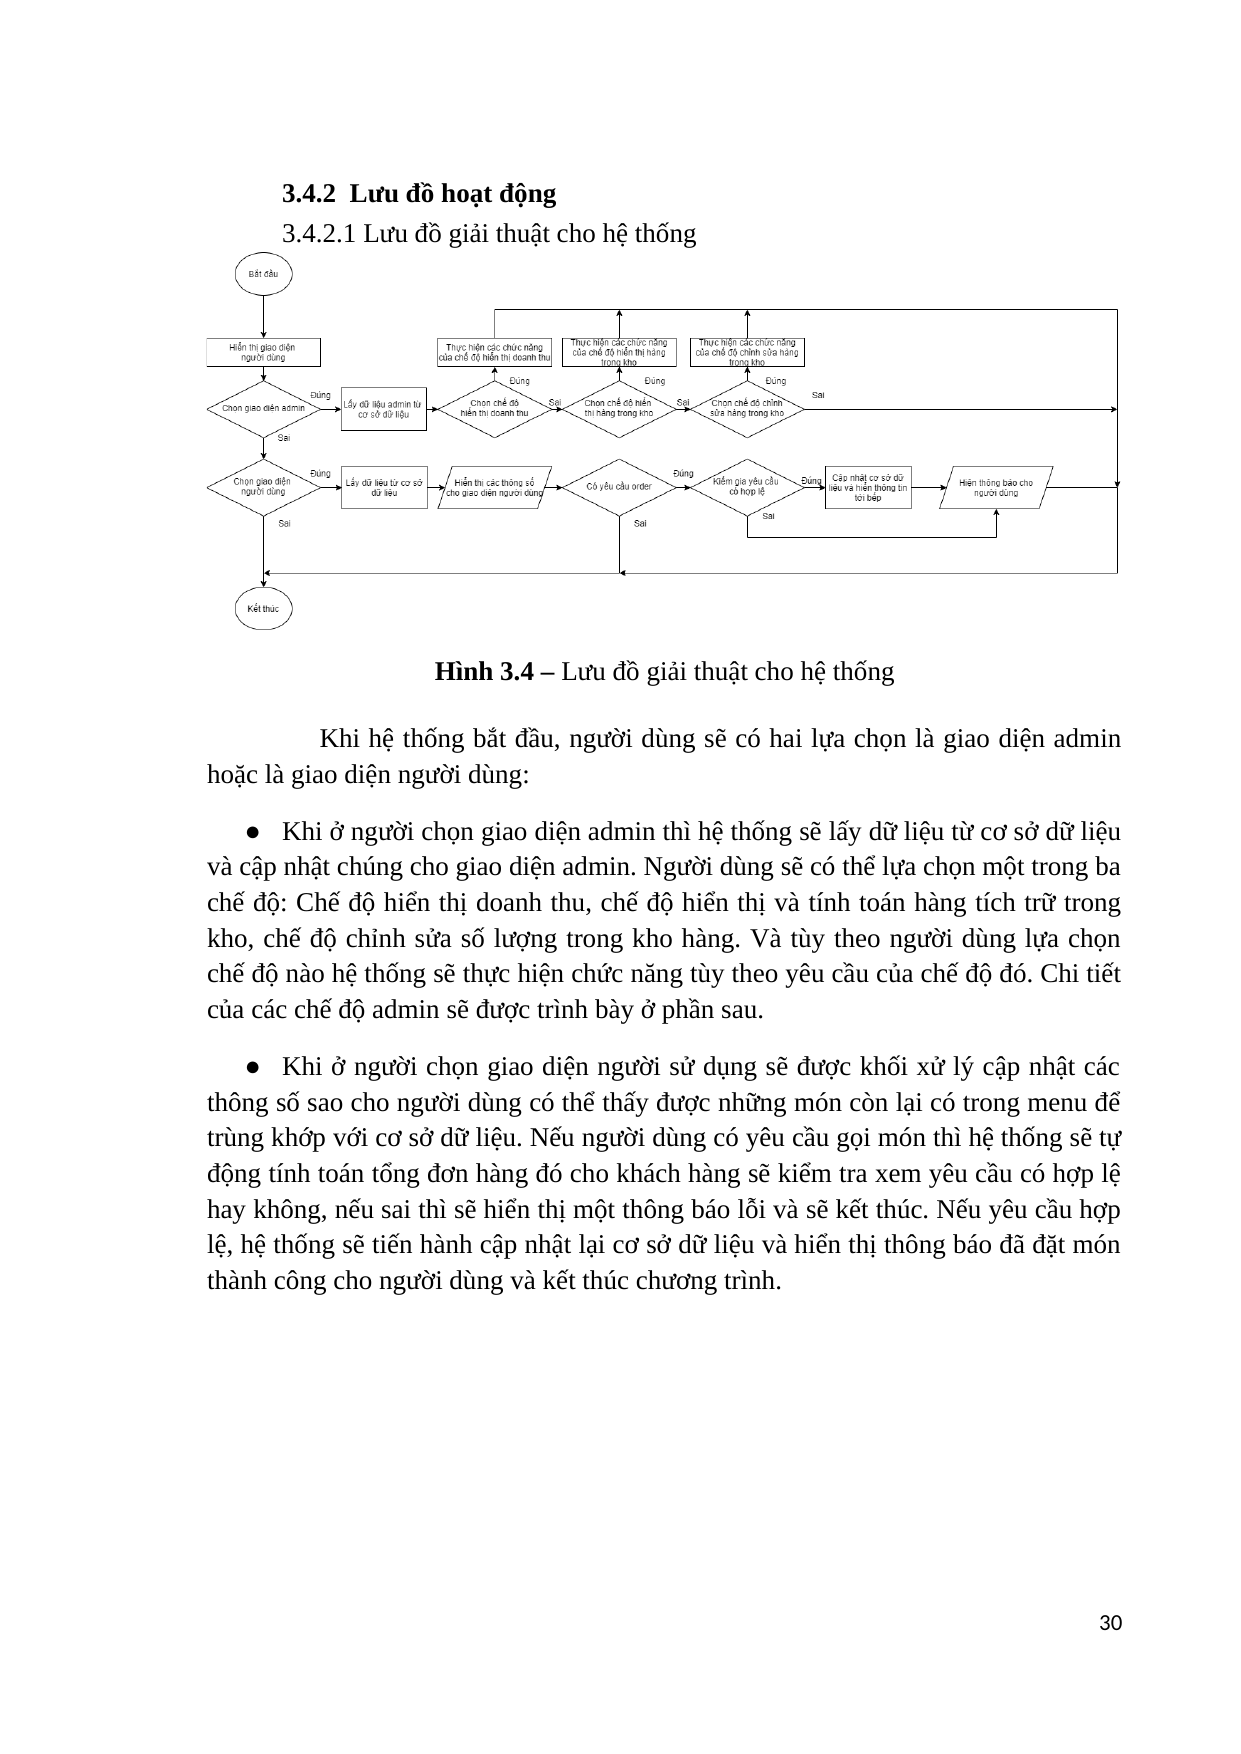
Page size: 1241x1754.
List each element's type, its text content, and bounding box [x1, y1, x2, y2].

text Hình 3.4 – Lưu đồ giải thuật cho hệ thống [207, 655, 1122, 686]
subtitle 3.4.2 Lưu đồ hoạt động [207, 177, 1122, 208]
list Khi ở người chọn giao diện người sử dụng sẽ được khối xử lý cập nhật các thông số sao cho người dùng có thể thấy được những món còn lại có trong menu để trùng khớp với cơ sở dữ liệu. Nếu người dùng có yêu cầu gọi món thì hệ thống sẽ tự động tính toán tổng đơn hàng đó cho khách hàng sẽ kiểm tra xem yêu cầu có hợp lệ hay không, nếu sai thì sẽ hiển thị một thông báo lỗi và sẽ kết thúc. Nếu yêu cầu hợp lệ, hệ thống sẽ tiến hành cập nhật lại cơ sở dữ liệu và hiển thị thông báo đã đặt món thành công cho người dùng và kết thúc chương trình. [207, 1050, 1122, 1295]
picture [206, 252, 1123, 630]
list Khi ở người chọn giao diện admin thì hệ thống sẽ lấy dữ liệu từ cơ sở dữ liệu và cập nhật chúng cho giao diện admin. Người dùng sẽ có thể lựa chọn một trong ba chế độ: Chế độ hiển thị doanh thu, chế độ hiển thị và tính toán hàng tích trữ trong kho, chế độ chỉnh sửa số lượng trong kho hàng. Và tùy theo người dùng lựa chọn chế độ nào hệ thống sẽ thực hiện chức năng tùy theo yêu cầu của chế độ đó. Chi tiết của các chế độ admin sẽ được trình bày ở phần sau. [207, 815, 1122, 1024]
subtitle 3.4.2.1 Lưu đồ giải thuật cho hệ thống [207, 217, 1122, 248]
text Khi hệ thống bắt đầu, người dùng sẽ có hai lựa chọn là giao diện admin hoặc là giao diện người dùng: [207, 722, 1122, 789]
